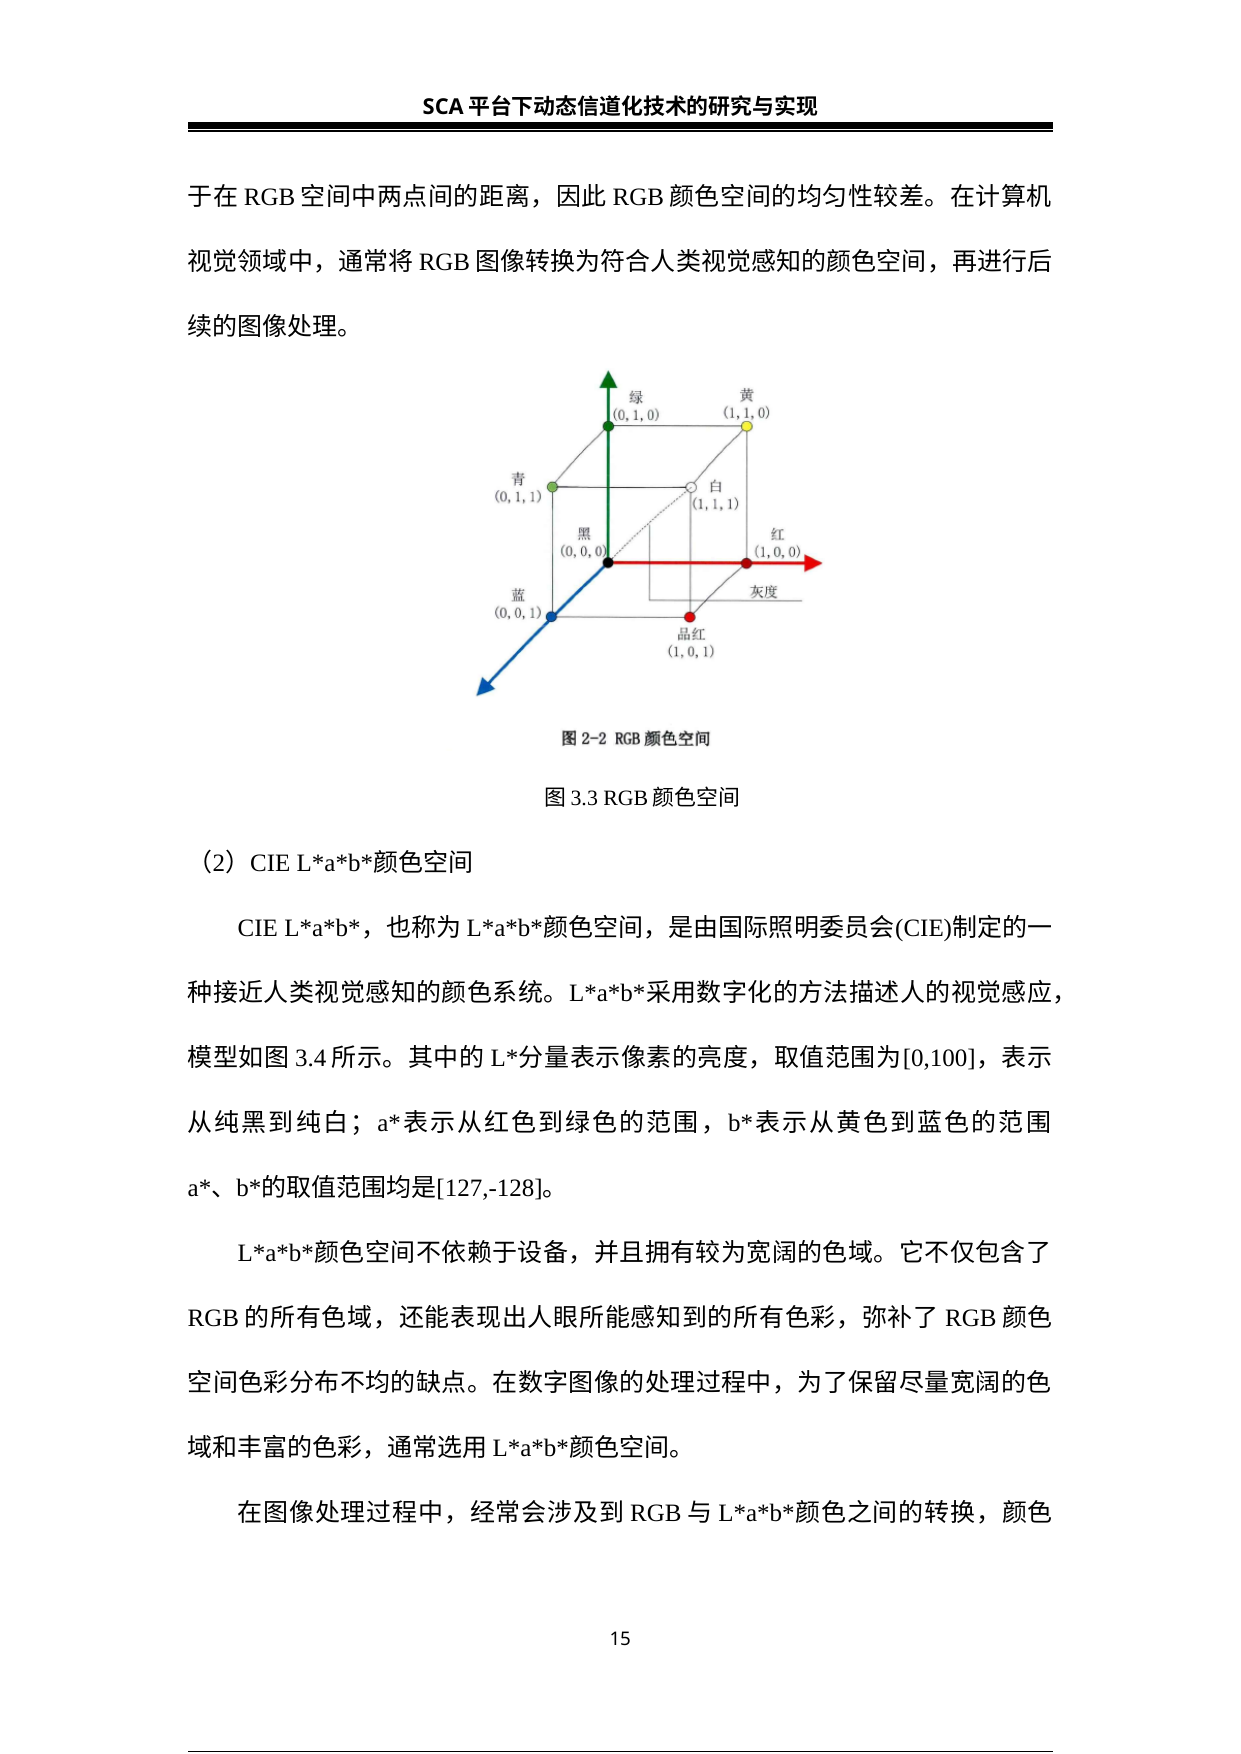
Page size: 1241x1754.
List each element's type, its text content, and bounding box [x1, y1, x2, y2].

text （2）CIE L*a*b*颜色空间 [187, 828, 1053, 893]
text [187, 162, 1053, 357]
text 图3.3 RGB颜色空间 [187, 779, 1053, 812]
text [187, 1478, 1053, 1543]
text CIE L*a*b*，也称为L*a*b*颜色空间，是由国际照明委员会(CIE)制定的一种接近人类视觉感知的颜色系统。L*a*b*采用数字化的方法描述人的视觉感应，模型如图3.4所示。其中的L*分量表示像素的亮度，取值范围为[0,100]，表示从纯黑到纯白；a*表示从红色到绿色的范围，b*表示从黄色到蓝色的范围，a*、b*的取值范围均是[127,-128]。 [187, 893, 1053, 1218]
text L*a*b*颜色空间不依赖于设备，并且拥有较为宽阔的色域。它不仅包含了RGB的所有色域，还能表现出人眼所能感知到的所有色彩，弥补了RGB颜色空间色彩分布不均的缺点。在数字图像的处理过程中，为了保留尽量宽阔的色域和丰富的色彩，通常选用L*a*b*颜色空间。 [187, 1218, 1053, 1478]
picture [426, 356, 858, 751]
